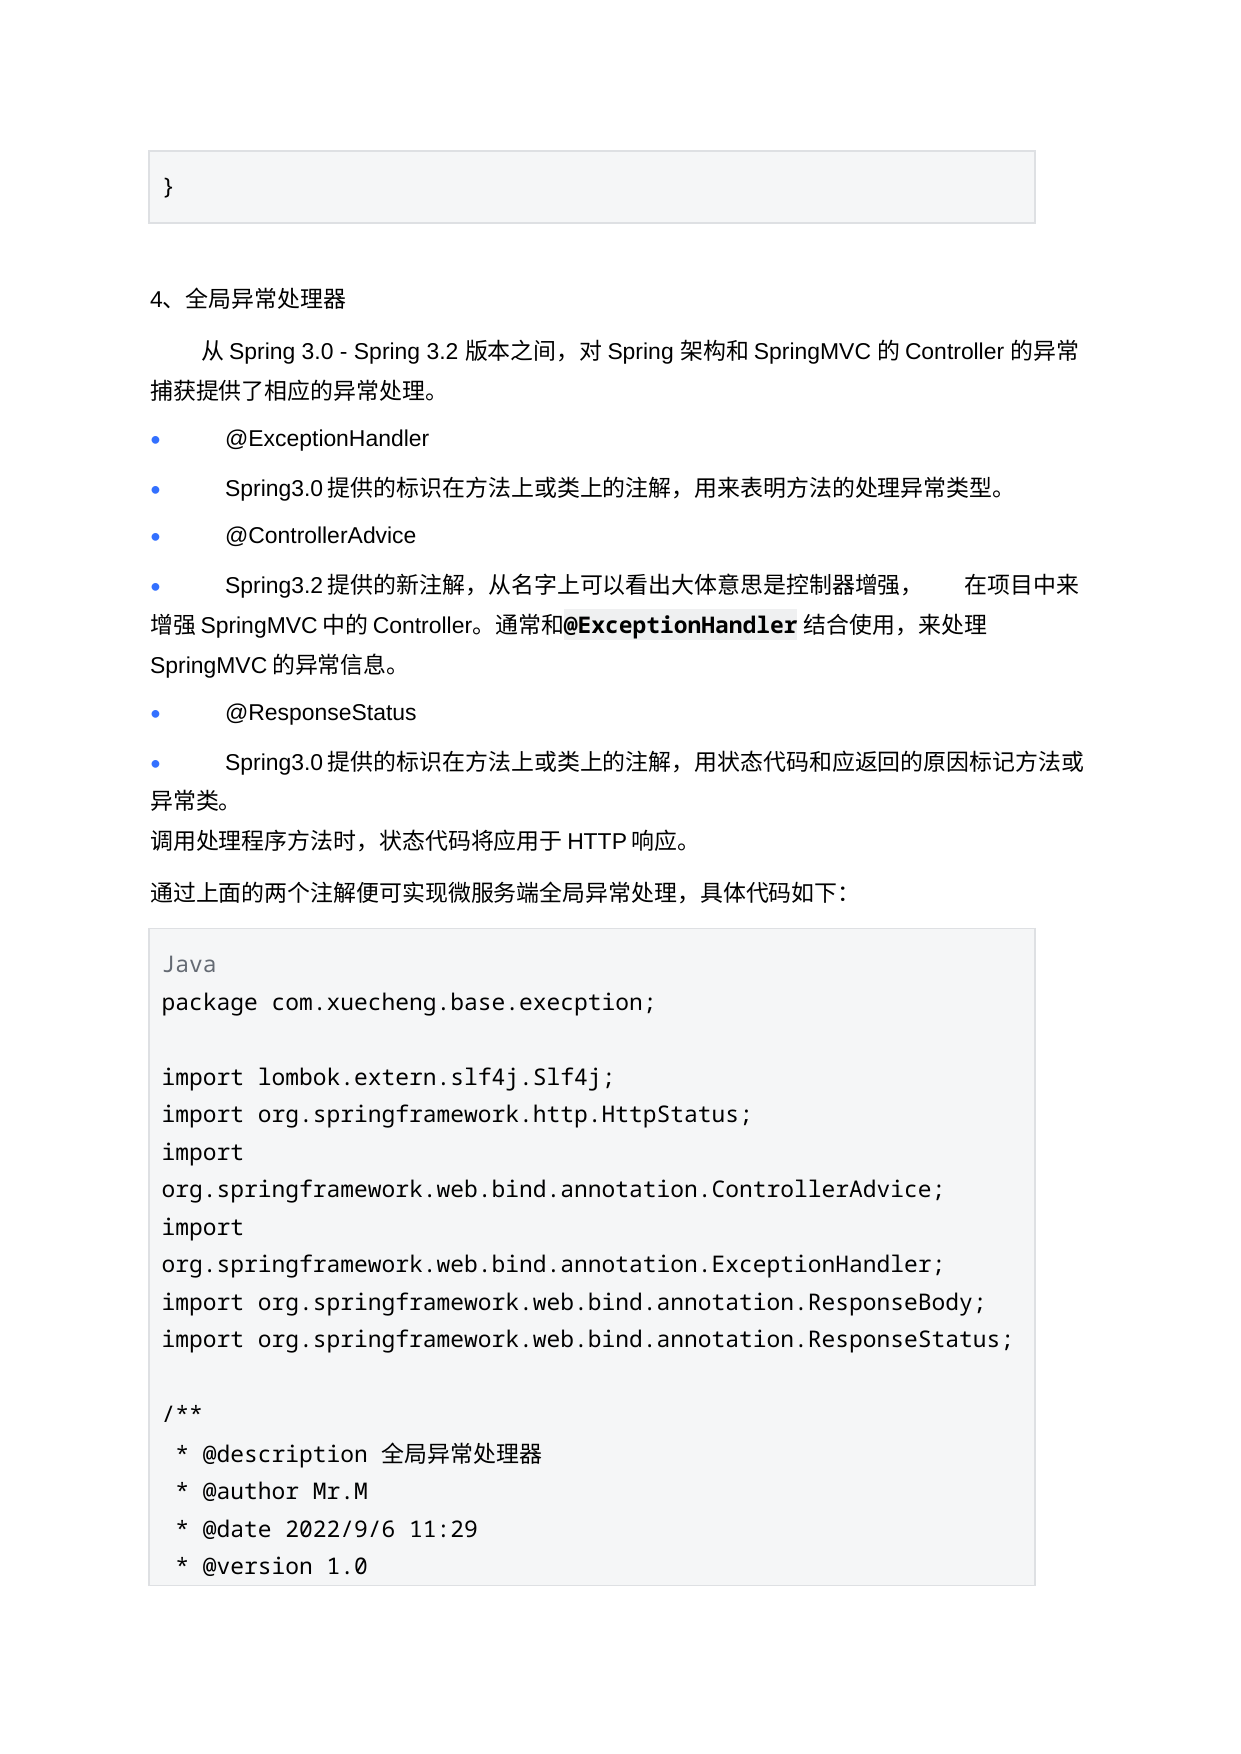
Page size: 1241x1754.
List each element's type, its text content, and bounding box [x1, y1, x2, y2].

text 4、全局异常处理器 [150, 281, 1090, 314]
text 通过上面的两个注解便可实现微服务端全局异常处理，具体代码如下： [150, 875, 1090, 908]
list Spring3.2提供的新注解，从名字上可以看出大体意思是控制器增强， 在项目中来增强SpringMVC中的Controller。通常和@ExceptionHandler 结合使用，来处理SpringMVC的异常信息。 [150, 567, 1090, 680]
list Spring3.0提供的标识在方法上或类上的注解，用状态代码和应返回的原因标记方法或异常类。 调用处理程序方法时，状态代码将应用于HTTP响应。 [150, 743, 1090, 856]
list @ControllerAdvice [150, 522, 1090, 549]
list @ResponseStatus [150, 699, 1090, 726]
list @ExceptionHandler [150, 425, 1090, 452]
text 从 Spring 3.0 - Spring 3.2 版本之间，对 Spring 架构和 SpringMVC 的Controller 的异常捕获提供了相应的异常处理。 [150, 333, 1090, 406]
list Spring3.0提供的标识在方法上或类上的注解，用来表明方法的处理异常类型。 [150, 470, 1090, 503]
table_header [150, 152, 1034, 222]
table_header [150, 929, 1034, 1585]
